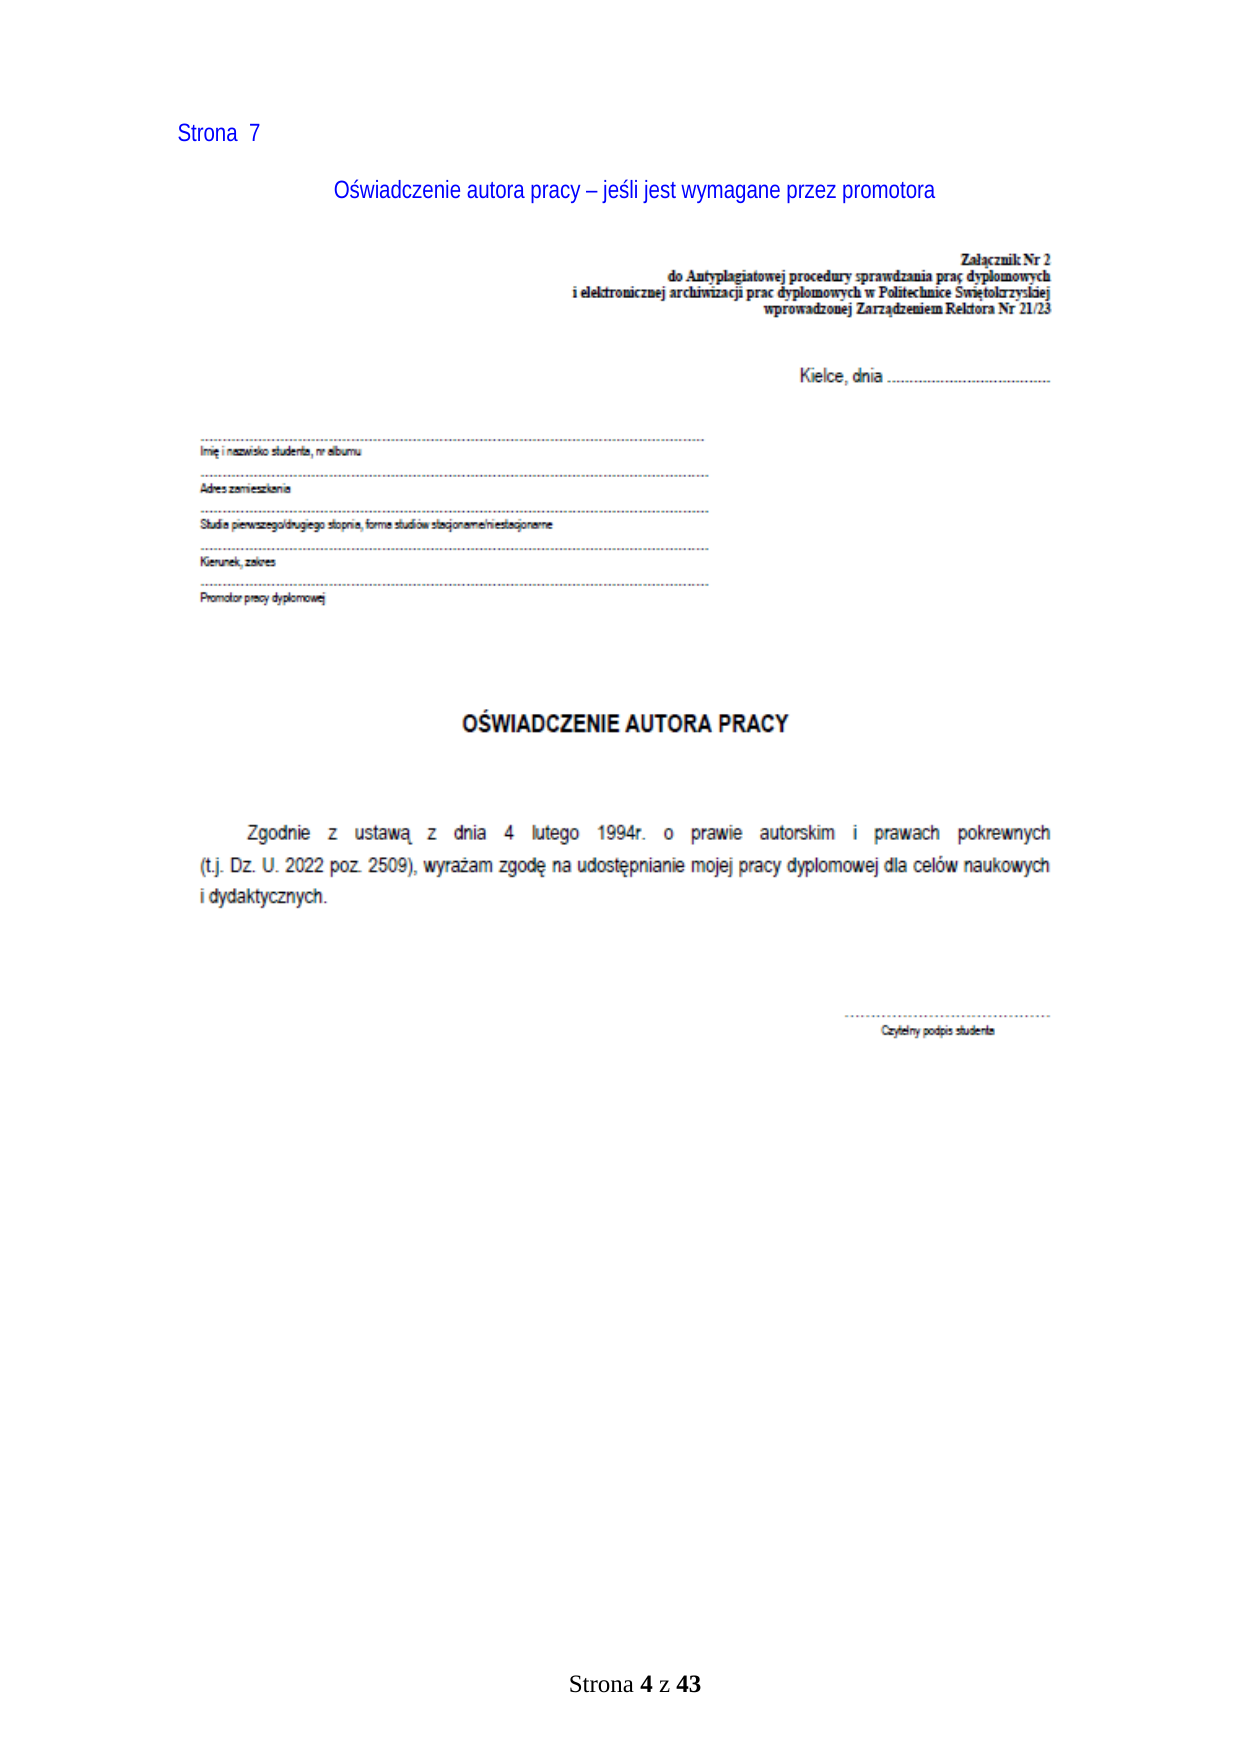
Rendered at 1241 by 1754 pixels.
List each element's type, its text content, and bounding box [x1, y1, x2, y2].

text Strona 7 [177, 118, 1092, 147]
text Oświadczenie autora pracy – jeśli jest wymagane przez promotora [177, 175, 1092, 228]
